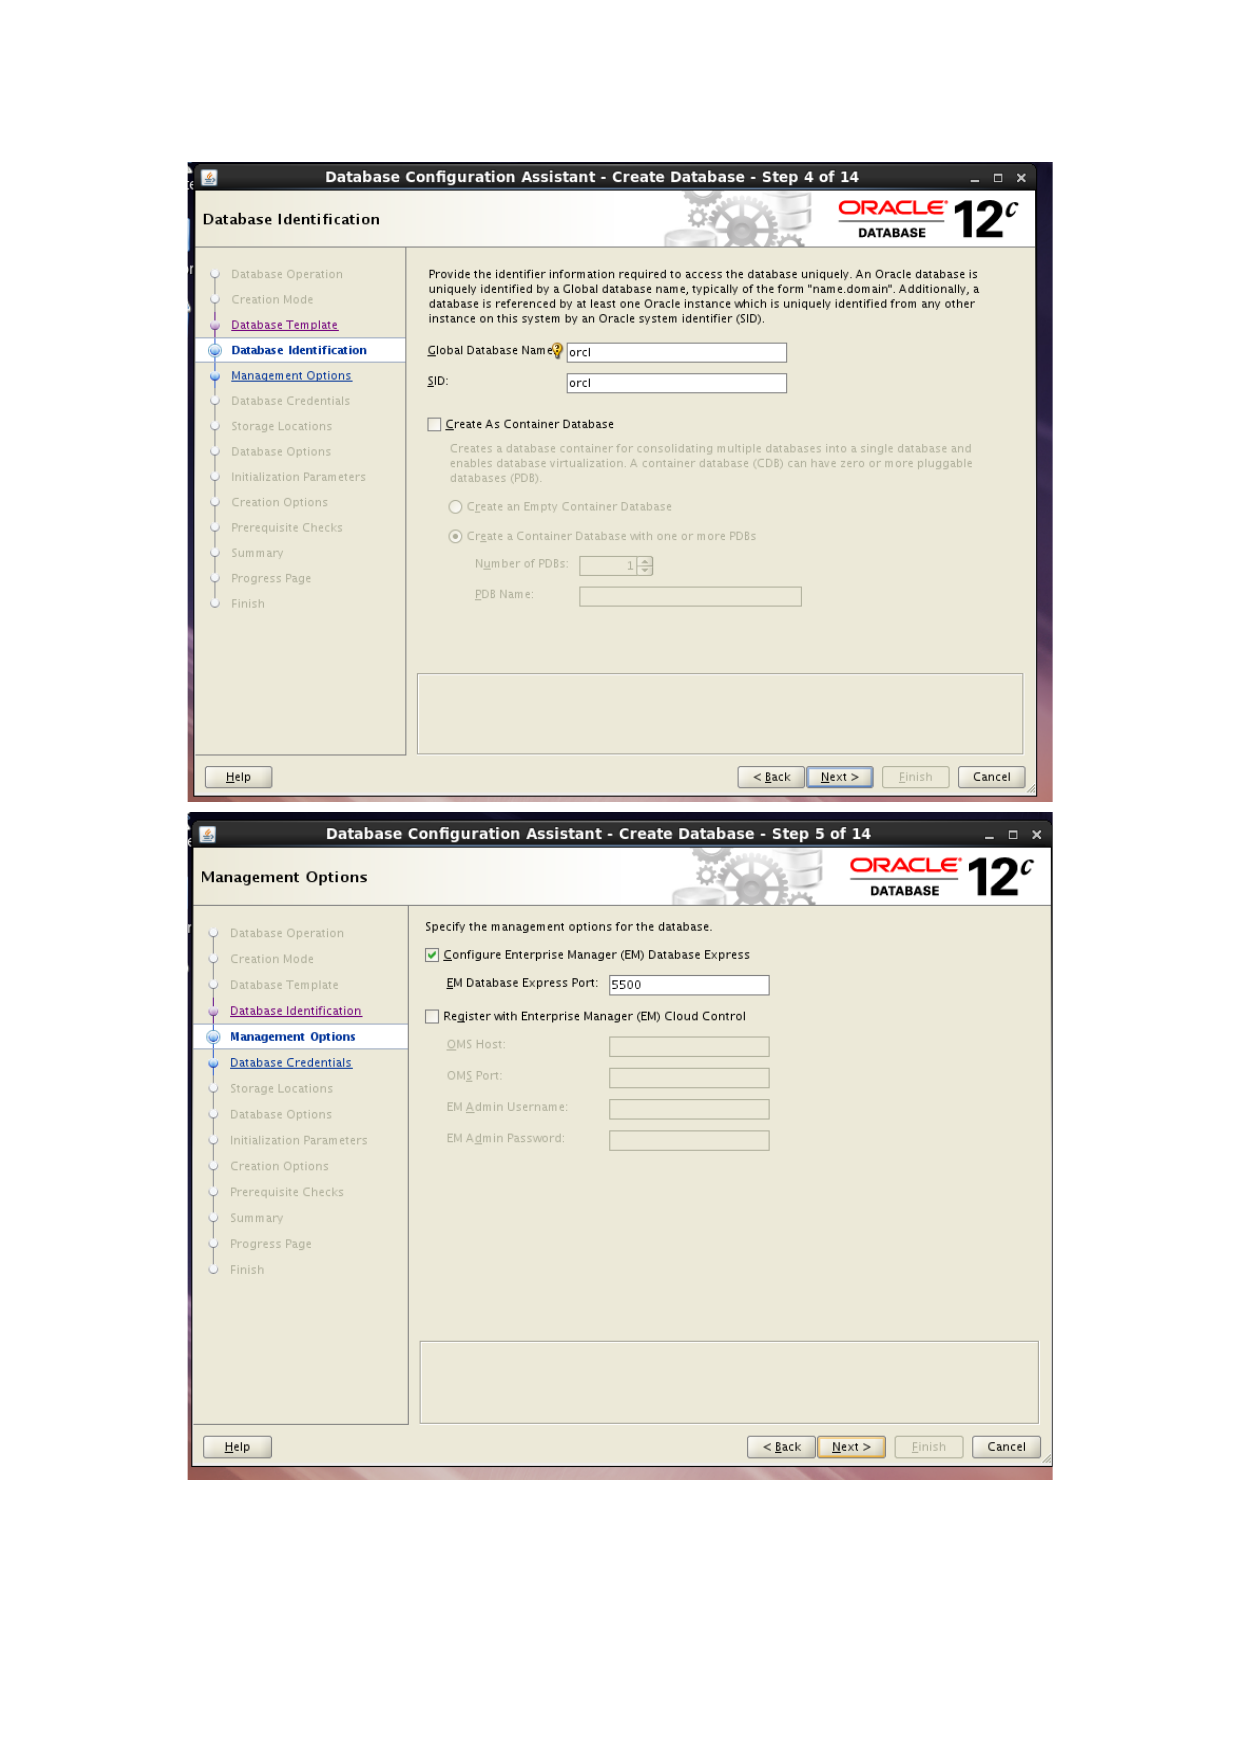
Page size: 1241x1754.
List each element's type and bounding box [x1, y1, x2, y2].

picture [187, 812, 1053, 1480]
picture [187, 162, 1053, 802]
